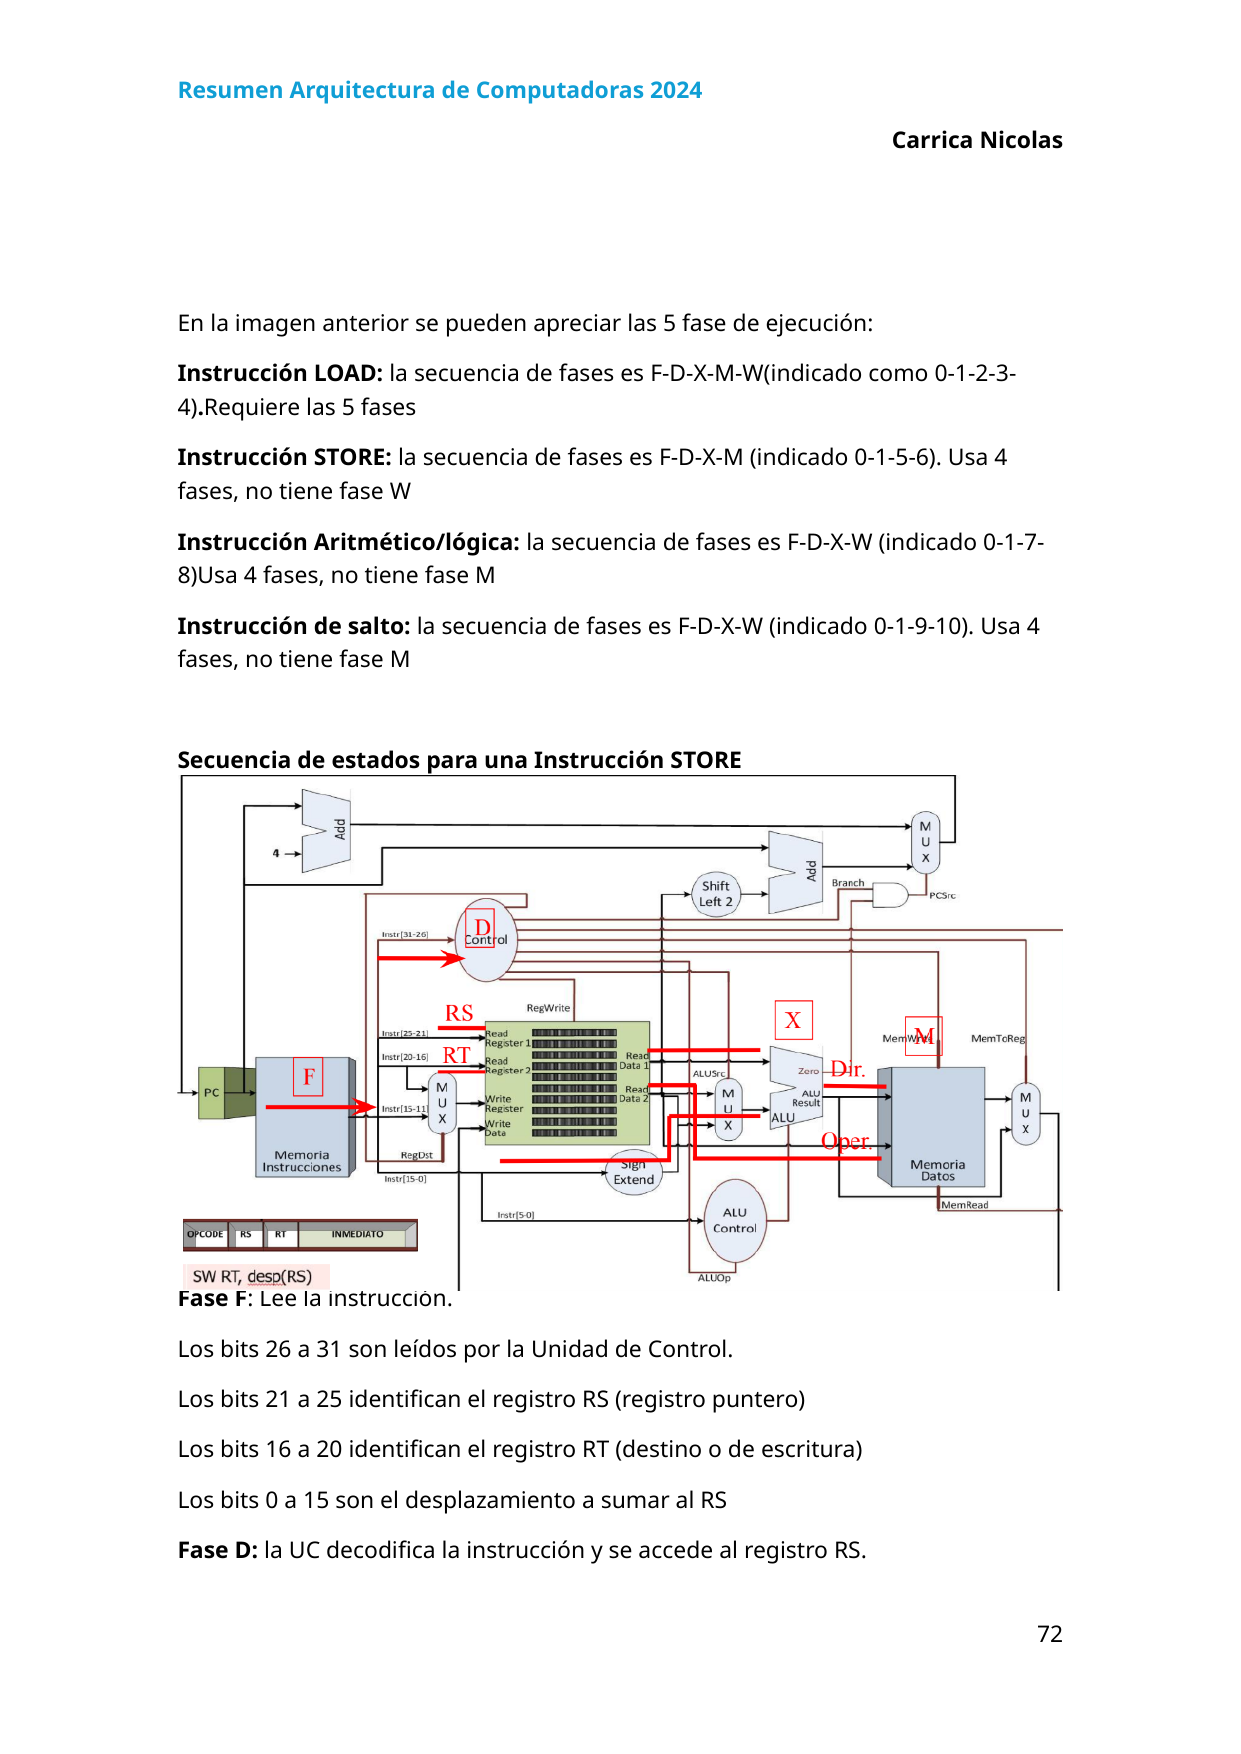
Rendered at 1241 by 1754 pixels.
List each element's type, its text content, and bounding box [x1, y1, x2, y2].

text Los bits 26 a 31 son leídos por la Unidad de Control. [177, 1332, 1063, 1364]
text Los bits 21 a 25 identifican el registro RS (registro puntero) [177, 1383, 1063, 1414]
text Secuencia de estados para una Instrucción STORE [177, 744, 1063, 775]
text Instrucción de salto: la secuencia de fases es F-D-X-W (indicado 0-1-9-10). Usa 4 fases, no tiene fase M [177, 609, 1063, 674]
picture [177, 775, 1063, 1291]
text Instrucción LOAD: la secuencia de fases es F-D-X-M-W(indicado como 0-1-2-3-4).Requiere las 5 fases [177, 357, 1063, 422]
text En la imagen anterior se pueden apreciar las 5 fase de ejecución: [177, 307, 1063, 338]
text Los bits 0 a 15 son el desplazamiento a sumar al RS [177, 1484, 1063, 1515]
text Fase D: la UC decodifica la instrucción y se accede al registro RS. [177, 1534, 1063, 1565]
text Fase F: Lee la instrucción. [177, 1291, 1063, 1313]
text Instrucción Aritmético/lógica: la secuencia de fases es F-D-X-W (indicado 0-1-7-8)Usa 4 fases, no tiene fase M [177, 525, 1063, 590]
text Los bits 16 a 20 identifican el registro RT (destino o de escritura) [177, 1433, 1063, 1464]
text Instrucción STORE: la secuencia de fases es F-D-X-M (indicado 0-1-5-6). Usa 4 fases, no tiene fase W [177, 441, 1063, 506]
